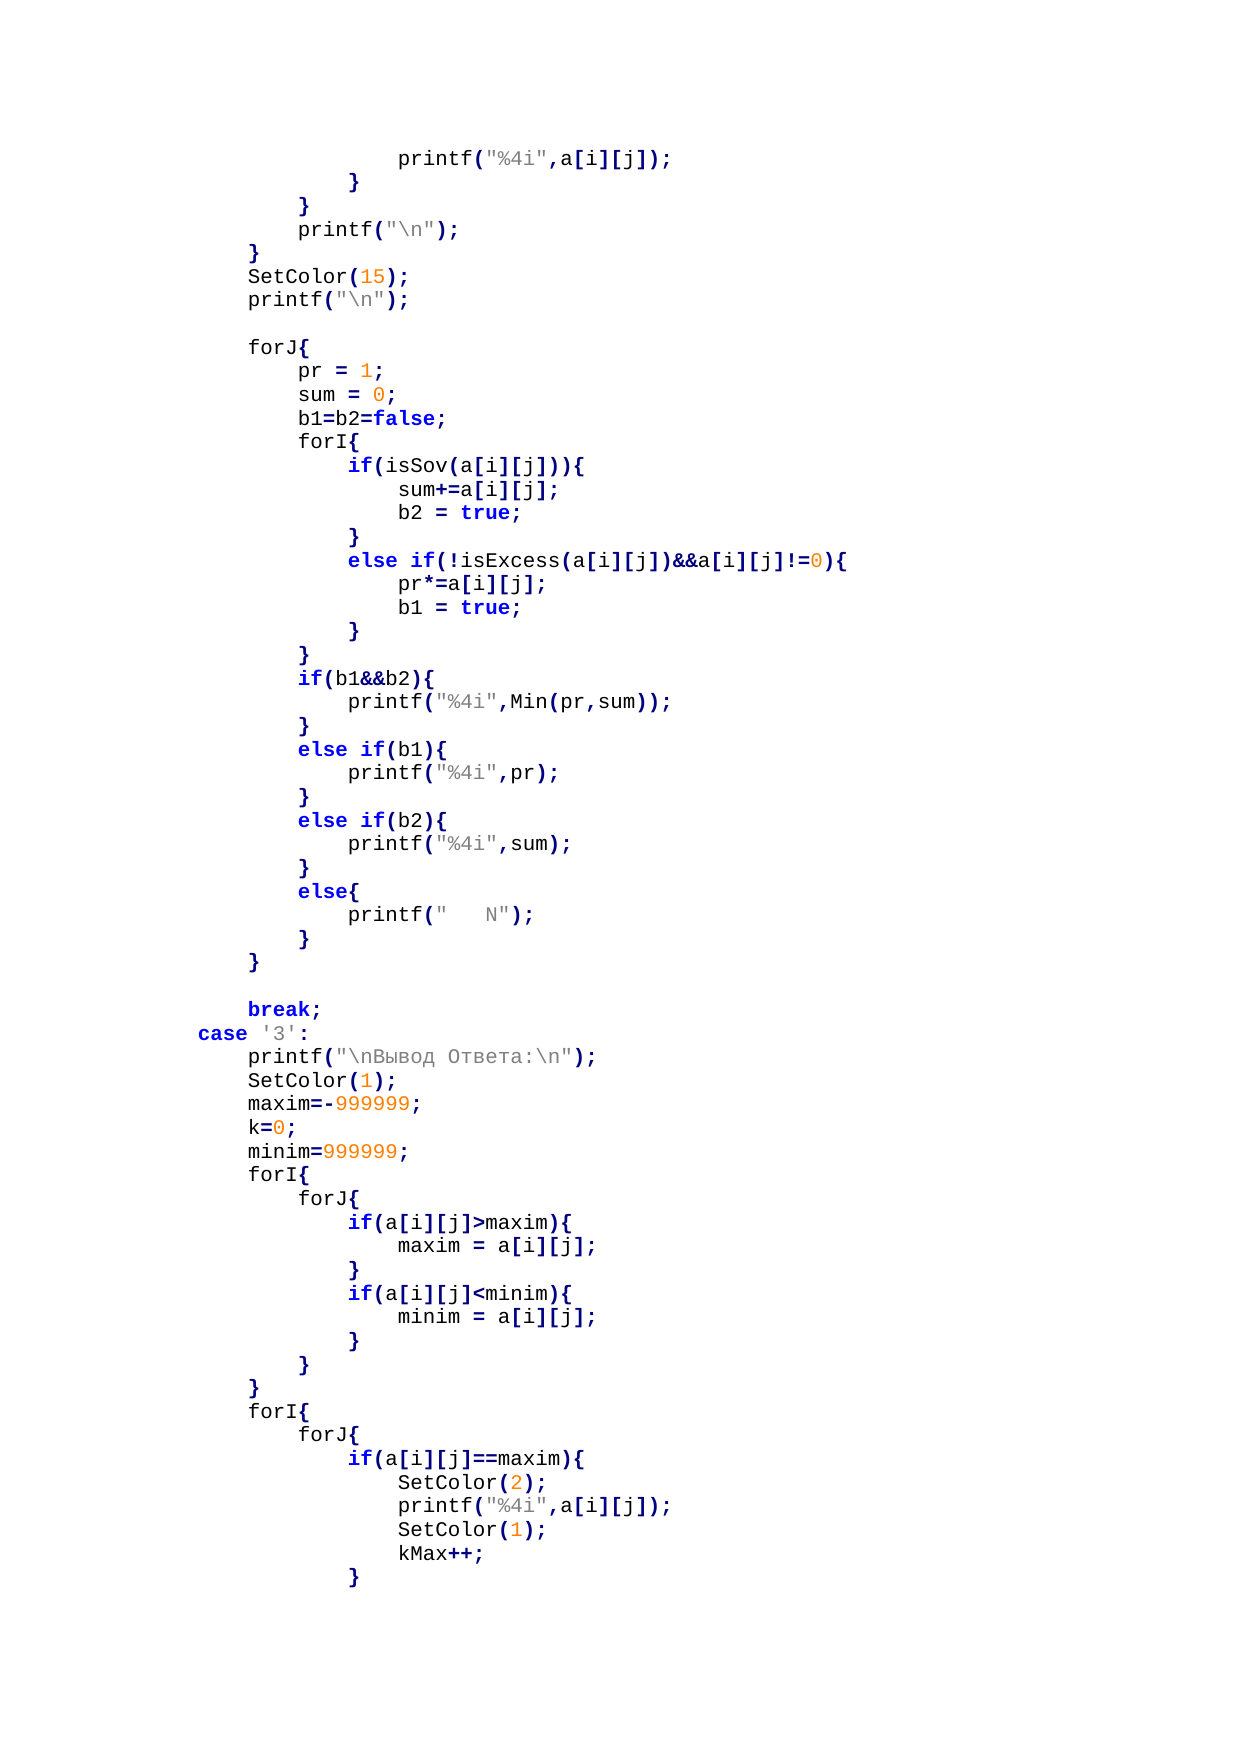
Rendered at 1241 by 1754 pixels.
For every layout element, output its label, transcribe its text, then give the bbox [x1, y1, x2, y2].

text } [148, 1330, 1093, 1353]
text minim = a[i][j]; [148, 1306, 1093, 1330]
text else if(b2){ [148, 810, 1093, 833]
text } [148, 644, 1093, 668]
text } [148, 1353, 1093, 1377]
text kMax++; [148, 1543, 1093, 1566]
text printf(" N"); [148, 904, 1093, 928]
text if(isSov(a[i][j])){ [148, 455, 1093, 479]
text pr = 1; [148, 360, 1093, 384]
text forI{ [148, 1401, 1093, 1424]
text } [148, 621, 1093, 644]
text } [148, 786, 1093, 810]
text minim=999999; [148, 1141, 1093, 1164]
text printf("%4i",a[i][j]); [148, 148, 1093, 171]
text forJ{ [148, 1188, 1093, 1212]
text } [148, 242, 1093, 266]
text } [148, 715, 1093, 739]
text else{ [148, 881, 1093, 904]
text SetColor(2); [148, 1472, 1093, 1495]
text printf("%4i",a[i][j]); [148, 1495, 1093, 1519]
text if(a[i][j]<minim){ [148, 1283, 1093, 1306]
text forI{ [148, 1164, 1093, 1188]
text break; [148, 999, 1093, 1022]
text forI{ [148, 431, 1093, 455]
text } [148, 195, 1093, 218]
text pr*=a[i][j]; [148, 573, 1093, 597]
text SetColor(15); [148, 266, 1093, 289]
text printf("\nВывод Ответа:\n"); [148, 1046, 1093, 1070]
text maxim=-999999; [148, 1093, 1093, 1117]
text } [148, 1377, 1093, 1401]
text forJ{ [148, 1424, 1093, 1448]
text else if(!isExcess(a[i][j])&&a[i][j]!=0){ [148, 549, 1093, 573]
text } [148, 928, 1093, 952]
text k=0; [148, 1117, 1093, 1141]
text } [148, 857, 1093, 881]
text SetColor(1); [148, 1519, 1093, 1543]
text sum+=a[i][j]; [148, 479, 1093, 502]
text b1=b2=false; [148, 408, 1093, 431]
text SetColor(1); [148, 1070, 1093, 1093]
text printf("%4i",sum); [148, 833, 1093, 857]
text case '3': [148, 1022, 1093, 1046]
text printf("\n"); [148, 289, 1093, 313]
text b1 = true; [148, 597, 1093, 621]
text printf("%4i",pr); [148, 762, 1093, 786]
text sum = 0; [148, 384, 1093, 408]
text printf("\n"); [148, 218, 1093, 242]
text else if(b1){ [148, 739, 1093, 762]
text if(a[i][j]==maxim){ [148, 1448, 1093, 1472]
text maxim = a[i][j]; [148, 1235, 1093, 1259]
text } [148, 1566, 1093, 1590]
text forJ{ [148, 337, 1093, 360]
text } [148, 526, 1093, 549]
text } [148, 952, 1093, 975]
text if(a[i][j]>maxim){ [148, 1212, 1093, 1235]
text printf("%4i",Min(pr,sum)); [148, 691, 1093, 715]
text } [148, 1259, 1093, 1283]
text b2 = true; [148, 502, 1093, 526]
text if(b1&&b2){ [148, 668, 1093, 691]
text } [148, 171, 1093, 195]
